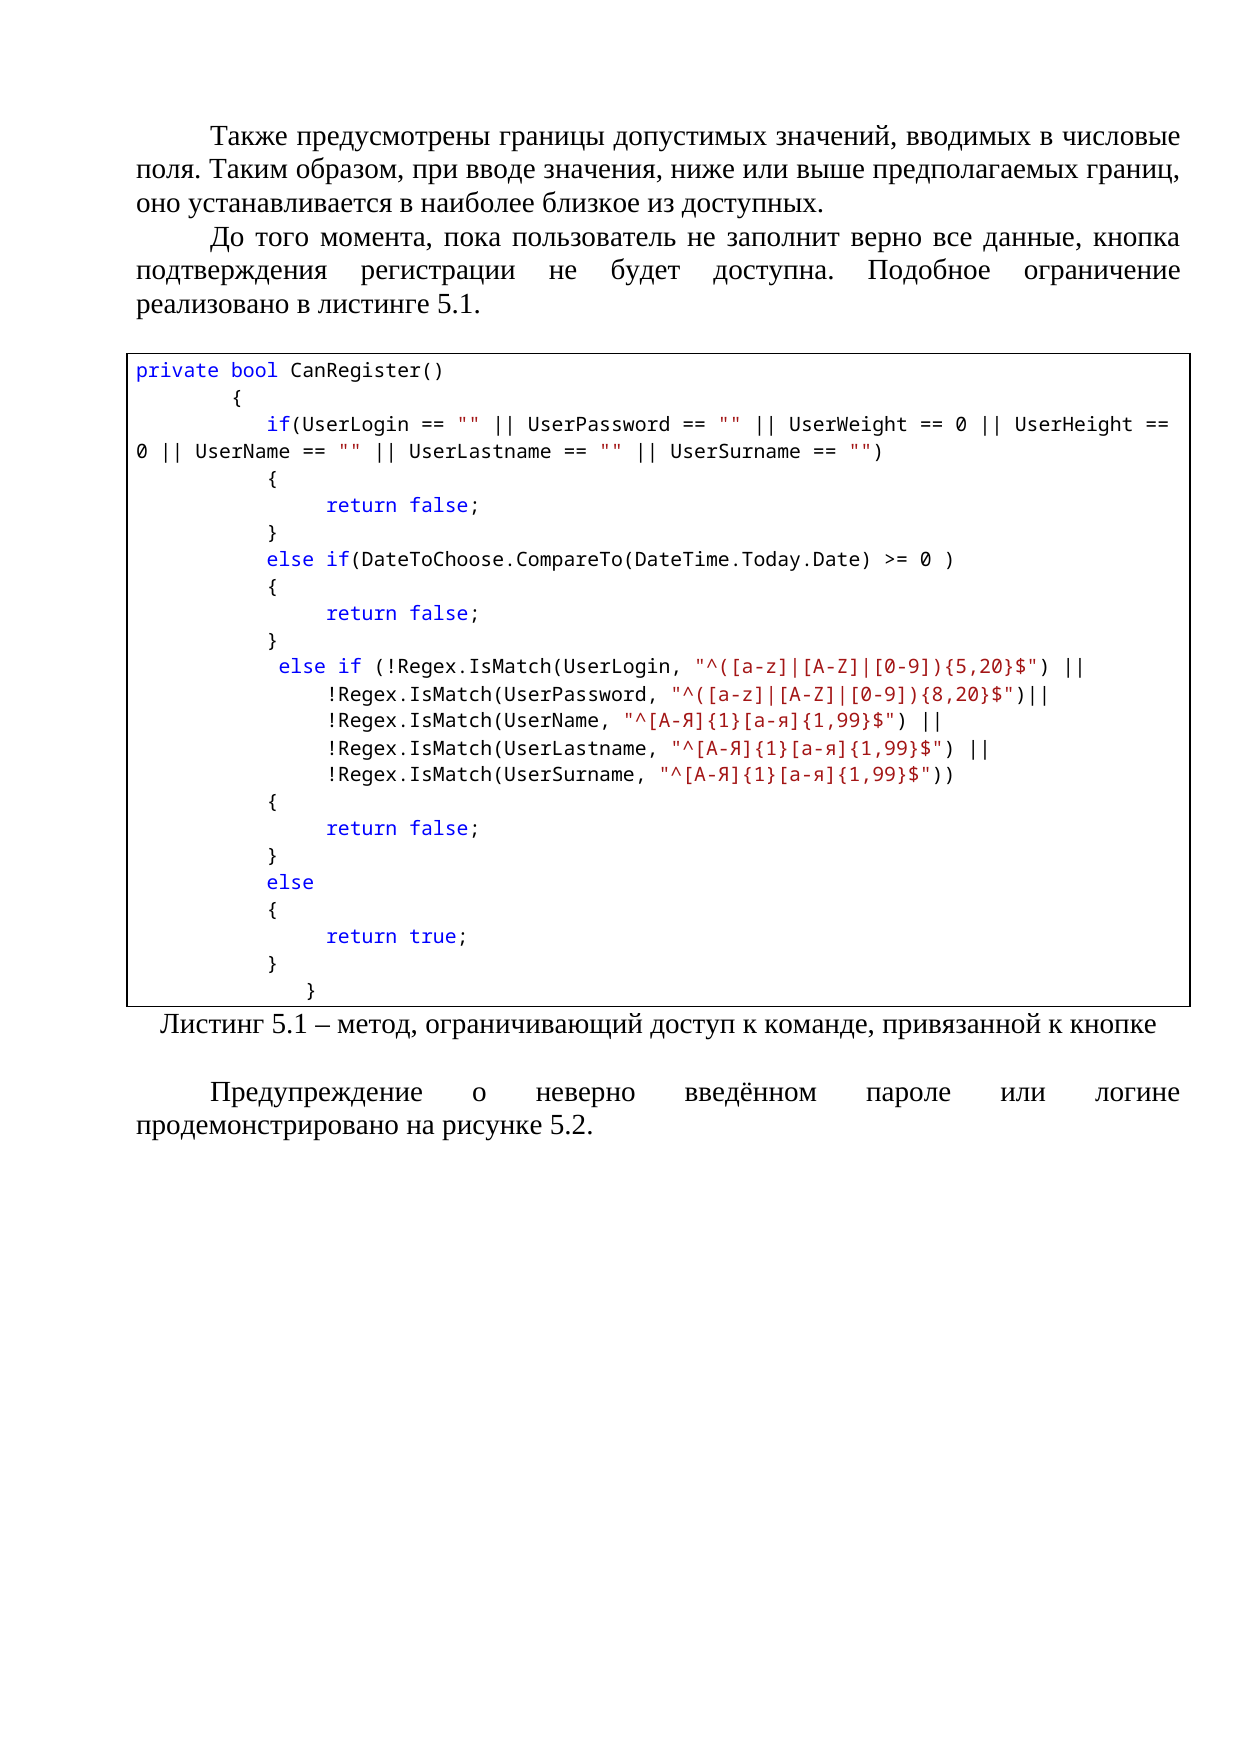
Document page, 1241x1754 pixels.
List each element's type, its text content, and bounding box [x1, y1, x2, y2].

text private bool CanRegister() [128, 354, 1189, 383]
text return false; [136, 491, 1181, 518]
text Листинг 5.1 – метод, ограничивающий доступ к команде, привязанной к кнопке [136, 1007, 1181, 1040]
text else if(DateToChoose.CompareTo(DateTime.Today.Date) >= 0 ) [136, 545, 1181, 572]
text { [136, 383, 1181, 410]
text { [136, 788, 1181, 815]
text return true; [136, 923, 1181, 949]
text } [136, 842, 1181, 869]
text Также предусмотрены границы допустимых значений, вводимых в числовые поля. Таким образом, при вводе значения, ниже или выше предполагаемых границ, оно устанавливается в наиболее близкое из доступных. [136, 118, 1181, 219]
text } [136, 518, 1181, 545]
text return false; [136, 815, 1181, 842]
text } [128, 973, 1189, 1006]
text !Regex.IsMatch(UserName, "^[А-Я]{1}[а-я]{1,99}$") || [136, 707, 1181, 734]
text { [136, 896, 1181, 923]
text return false; [136, 599, 1181, 626]
text } [136, 949, 1181, 973]
text { [136, 464, 1181, 491]
text else if (!Regex.IsMatch(UserLogin, "^([a-z]|[A-Z]|[0-9]){5,20}$") || [136, 653, 1181, 680]
text !Regex.IsMatch(UserLastname, "^[А-Я]{1}[а-я]{1,99}$") || [136, 734, 1181, 761]
text !Regex.IsMatch(UserPassword, "^([a-z]|[A-Z]|[0-9]){8,20}$")|| [136, 680, 1181, 707]
text else [136, 869, 1181, 896]
text До того момента, пока пользователь не заполнит верно все данные, кнопка подтверждения регистрации не будет доступна. Подобное ограничение реализовано в листинге 5.1. [136, 219, 1181, 319]
text } [136, 626, 1181, 653]
text Предупреждение о неверно введённом пароле или логине продемонстрировано на рисунке 5.2. [136, 1074, 1181, 1141]
text if(UserLogin == "" || UserPassword == "" || UserWeight == 0 || UserHeight == 0 || UserName == "" || UserLastname == "" || UserSurname == "") [136, 410, 1181, 464]
text { [136, 572, 1181, 599]
text !Regex.IsMatch(UserSurname, "^[А-Я]{1}[а-я]{1,99}$")) [136, 761, 1181, 788]
